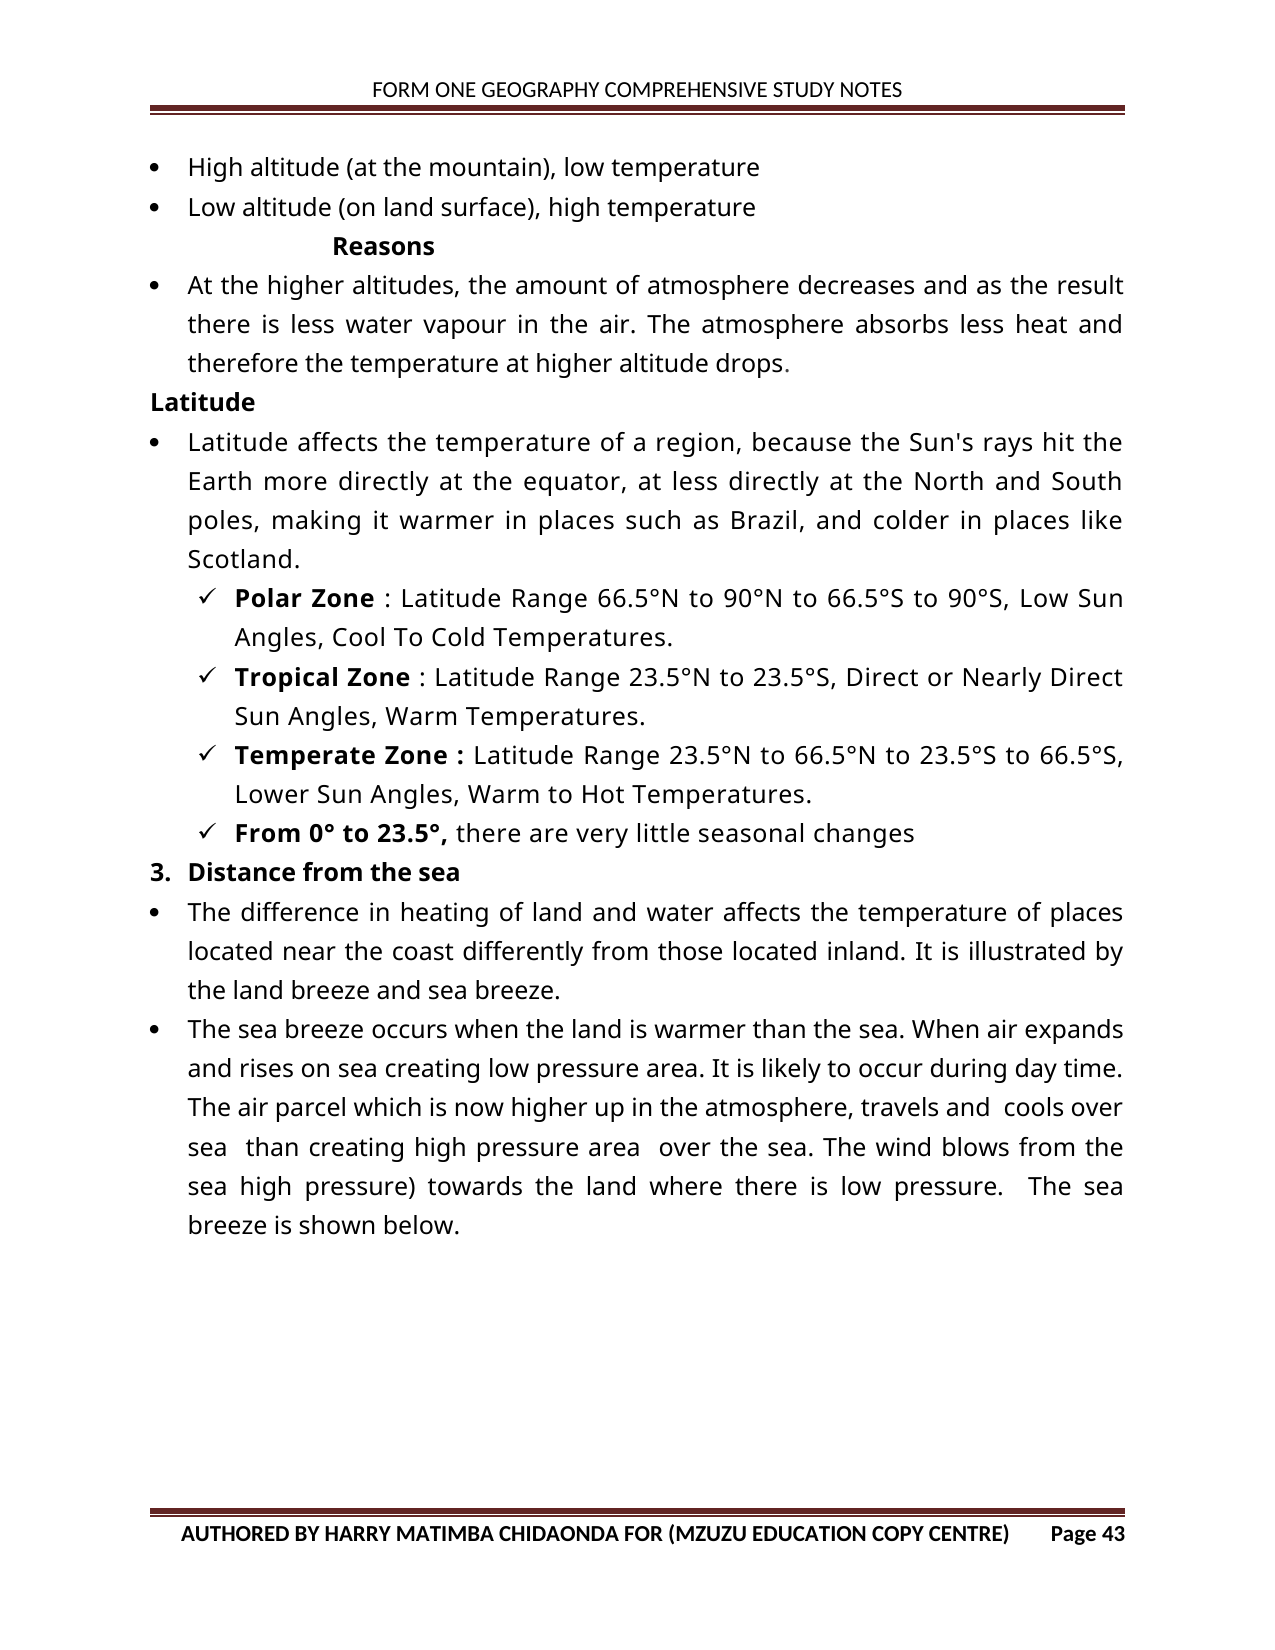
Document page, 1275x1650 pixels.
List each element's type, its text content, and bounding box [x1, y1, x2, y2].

list From 0° to 23.5°, there are very little seasonal changes [197, 816, 1125, 850]
subtitle High altitude (at the mountain), low temperature [150, 150, 1125, 184]
subtitle Distance from the sea [150, 855, 1125, 889]
list Temperate Zone : Latitude Range 23.5°N to 66.5°N to 23.5°S to 66.5°S, Lower Sun Angles, Warm to Hot Temperatures. [197, 737, 1125, 811]
list Latitude affects the temperature of a region, because the Sun's rays hit the Earth more directly at the equator, at less directly at the North and South poles, making it warmer in places such as Brazil, and colder in places like Scotland. [150, 424, 1125, 576]
text Latitude [150, 385, 1125, 419]
subtitle Low altitude (on land surface), high temperature [150, 189, 1125, 223]
list The sea breeze occurs when the land is warmer than the sea. When air expands and rises on sea creating low pressure area. It is likely to occur during day time. The air parcel which is now higher up in the atmosphere, travels and cools over sea than creating high pressure area over the sea. The wind blows from the sea high pressure) towards the land where there is low pressure. The sea breeze is shown below. [150, 1012, 1125, 1242]
list At the higher altitudes, the amount of atmosphere decreases and as the result there is less water vapour in the air. The atmosphere absorbs less heat and therefore the temperature at higher altitude drops. [150, 267, 1125, 380]
list Polar Zone : Latitude Range 66.5°N to 90°N to 66.5°S to 90°S, Low Sun Angles, Cool To Cold Temperatures. [197, 581, 1125, 654]
list Tropical Zone : Latitude Range 23.5°N to 23.5°S, Direct or Nearly Direct Sun Angles, Warm Temperatures. [197, 659, 1125, 732]
subtitle Reasons [150, 228, 1125, 262]
subtitle The difference in heating of land and water affects the temperature of places located near the coast differently from those located inland. It is illustrated by the land breeze and sea breeze. [150, 894, 1125, 1007]
